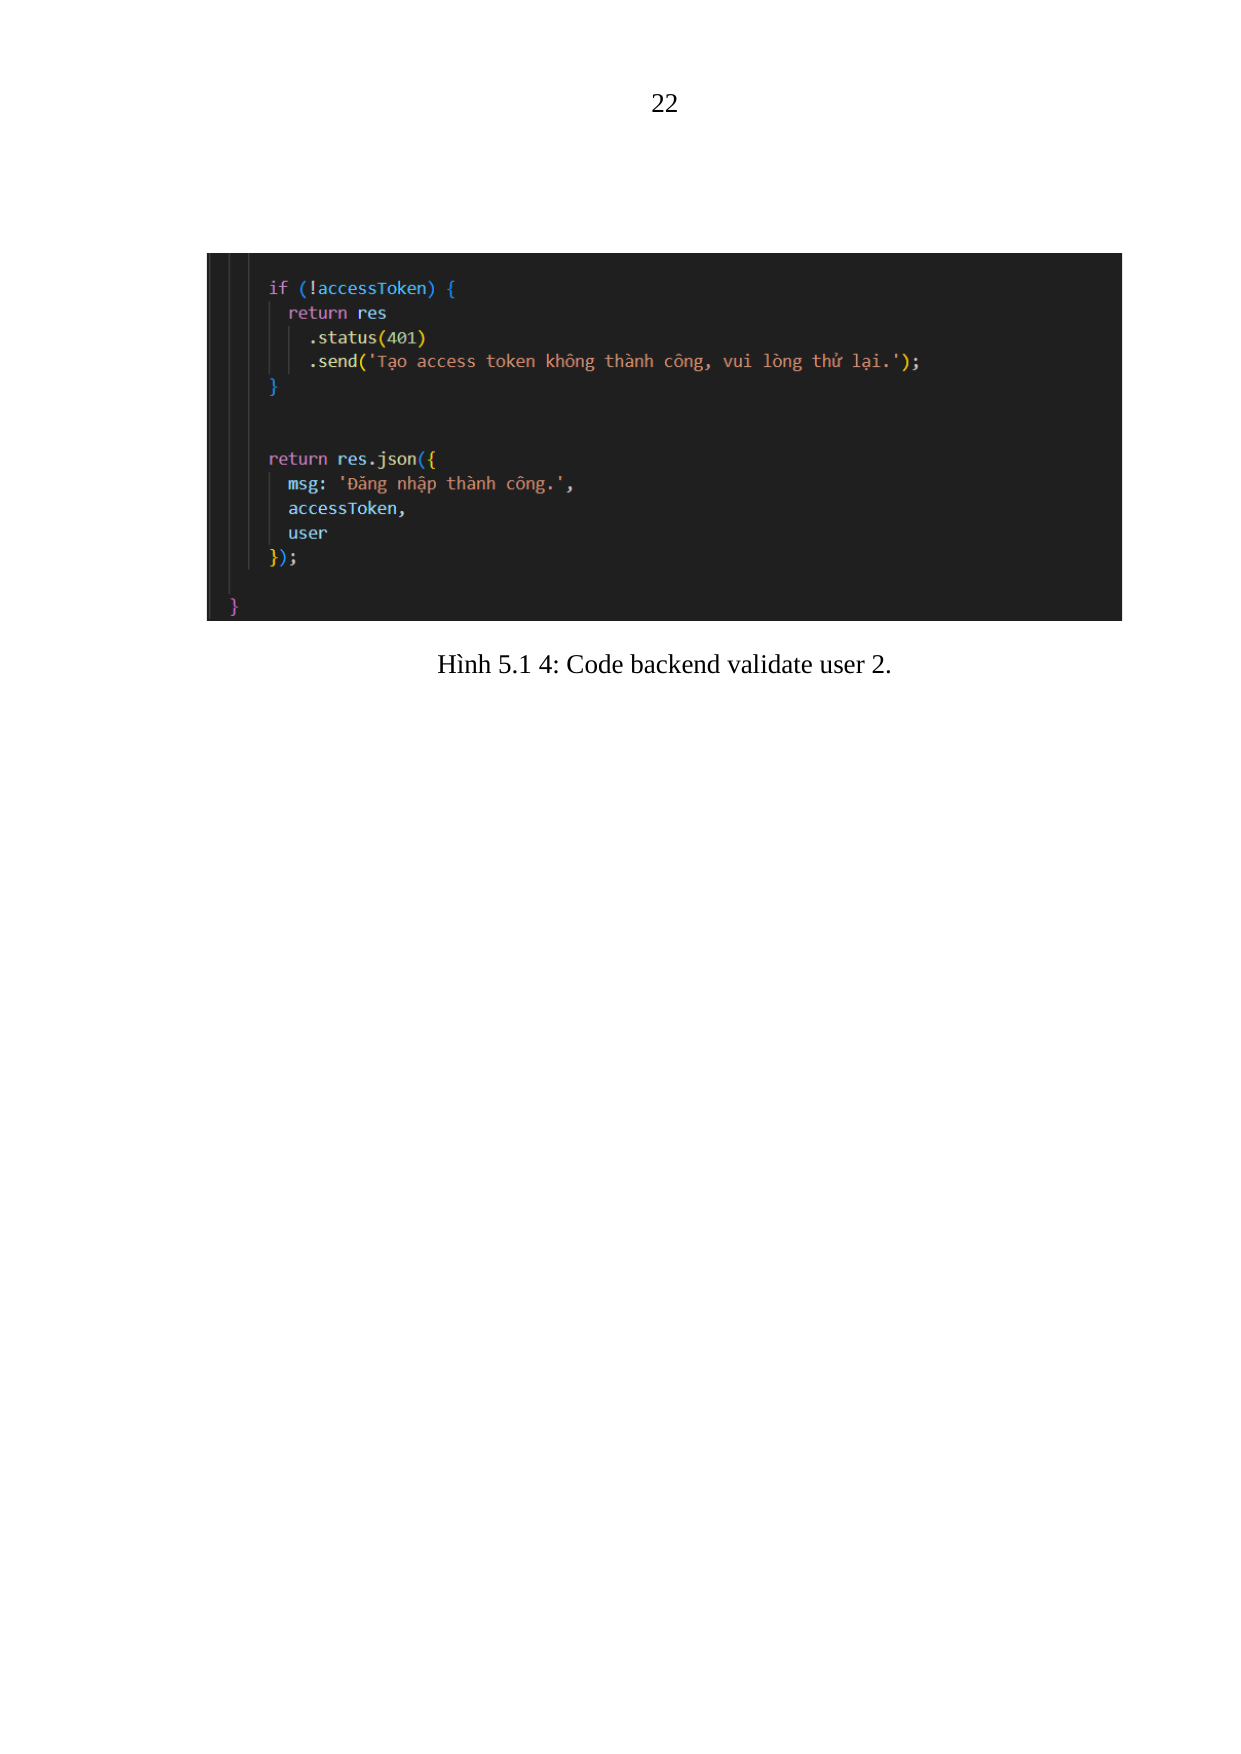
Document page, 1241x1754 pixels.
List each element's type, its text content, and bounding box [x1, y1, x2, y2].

picture [206, 253, 1123, 621]
text Hình 5.1 : Code backend validate user 2. [207, 648, 1122, 679]
